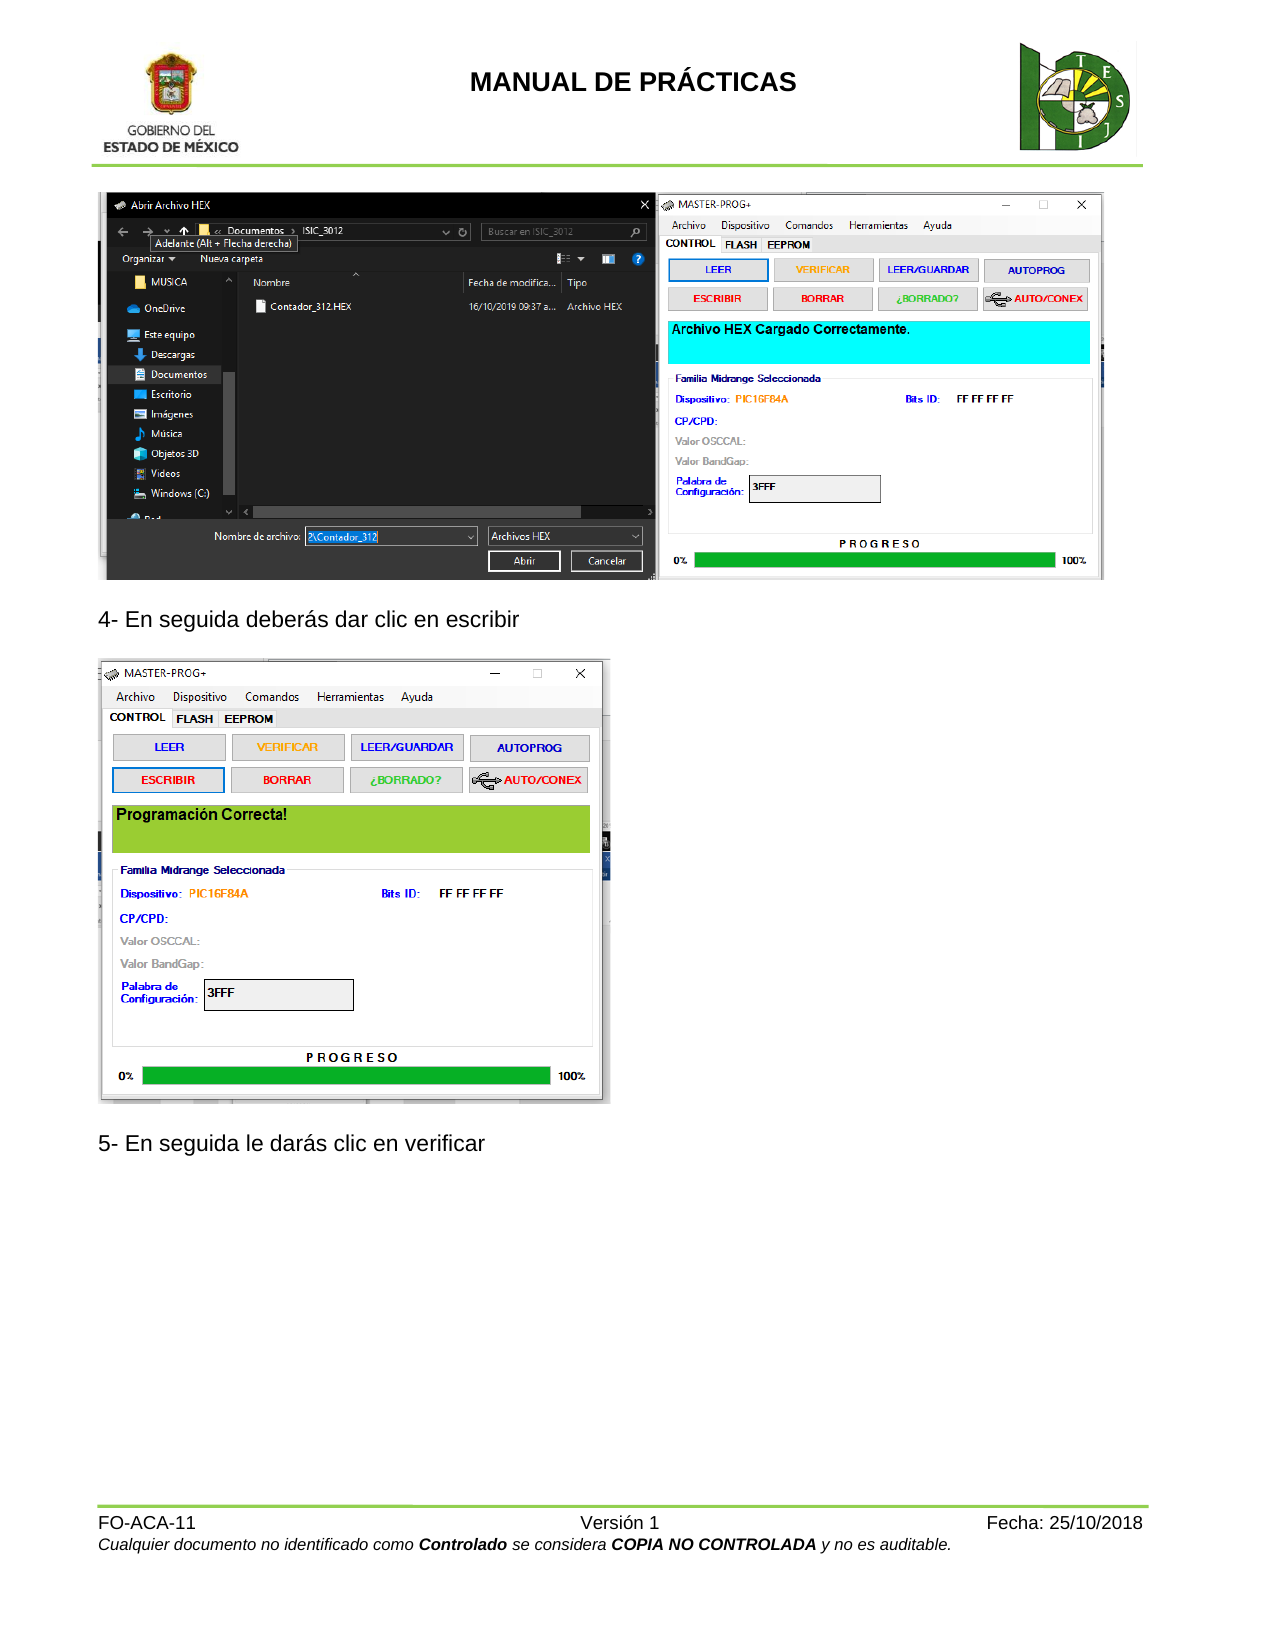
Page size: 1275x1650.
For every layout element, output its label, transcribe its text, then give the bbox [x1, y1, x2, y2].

picture [1018, 41, 1137, 157]
text 5- En seguida le darás clic en verificar [98, 1130, 1183, 1157]
text 4- En seguida deberás dar clic en escribir [98, 606, 1183, 632]
picture [97, 192, 1105, 580]
picture [97, 658, 611, 1104]
picture [95, 42, 241, 161]
